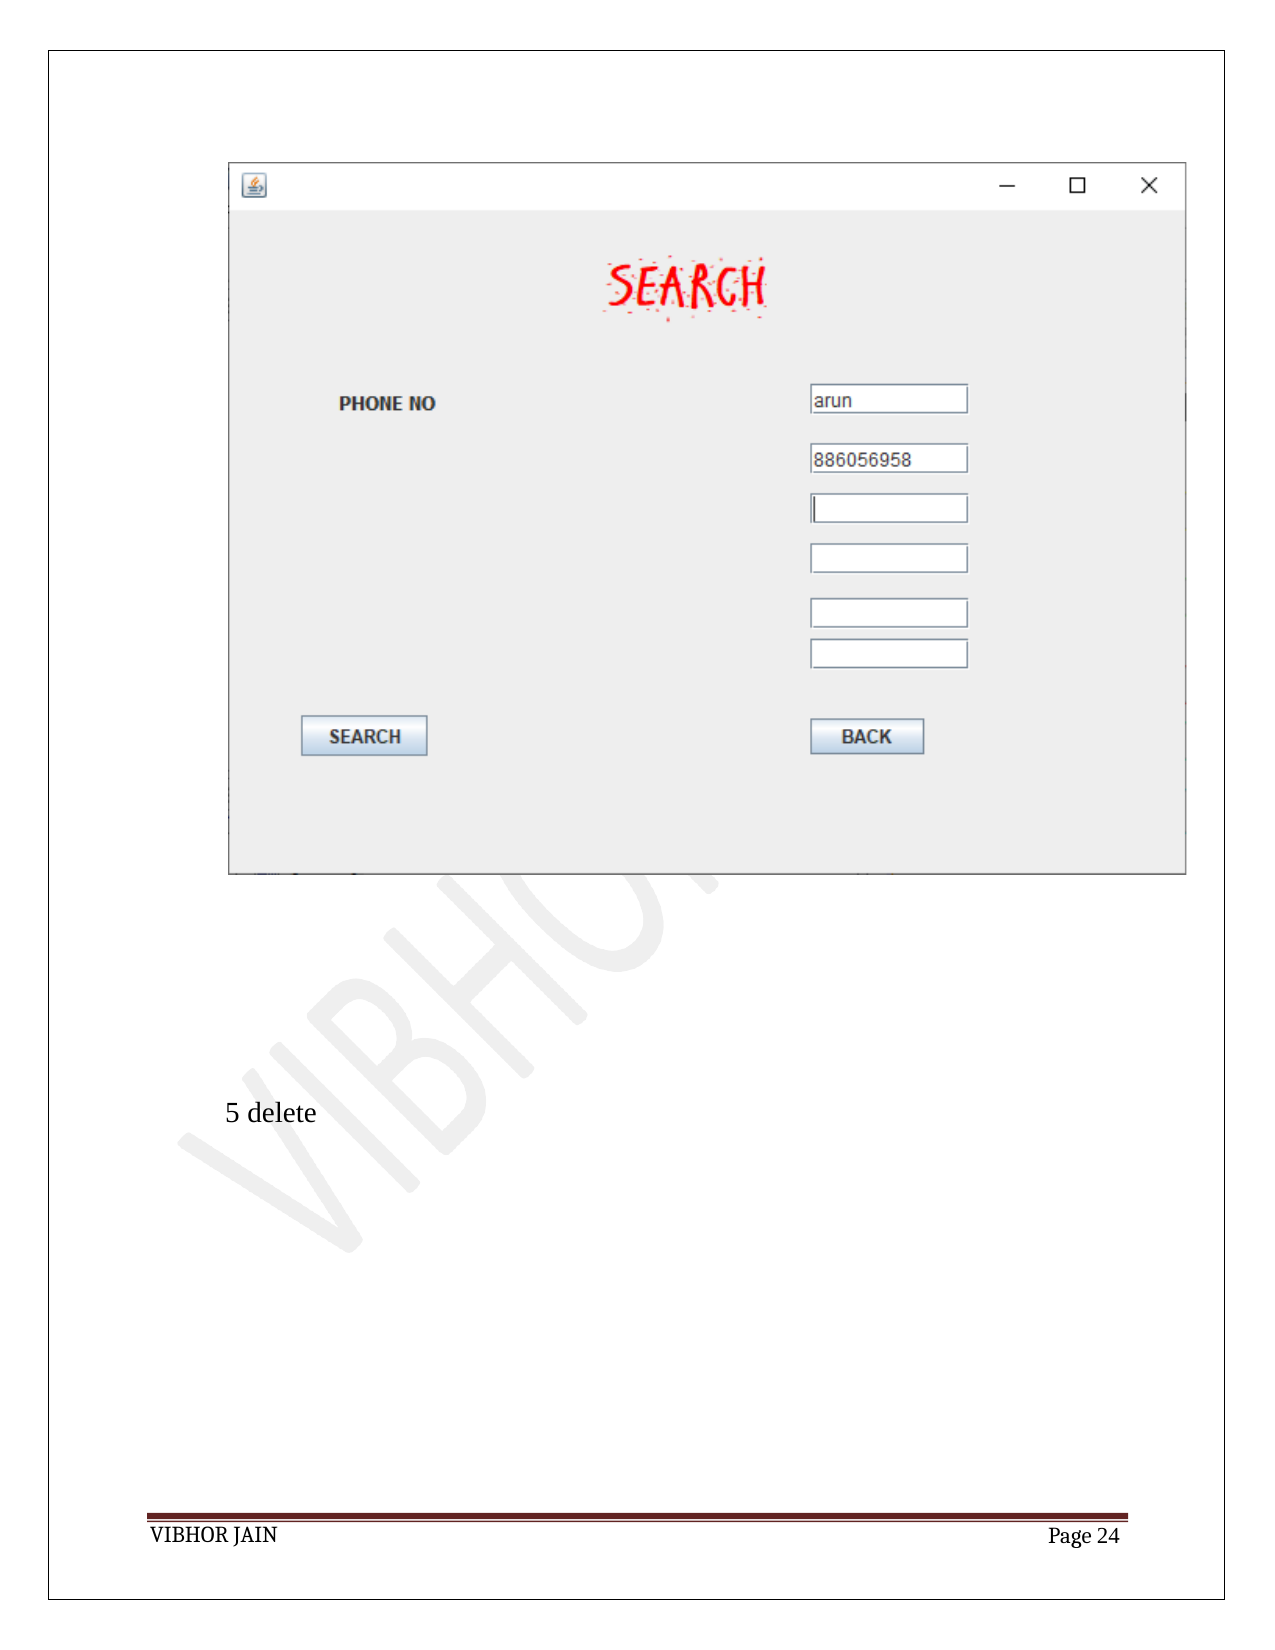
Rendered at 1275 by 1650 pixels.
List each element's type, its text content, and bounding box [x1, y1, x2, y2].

picture [177, 162, 1187, 1253]
list delete [225, 1095, 1224, 1128]
